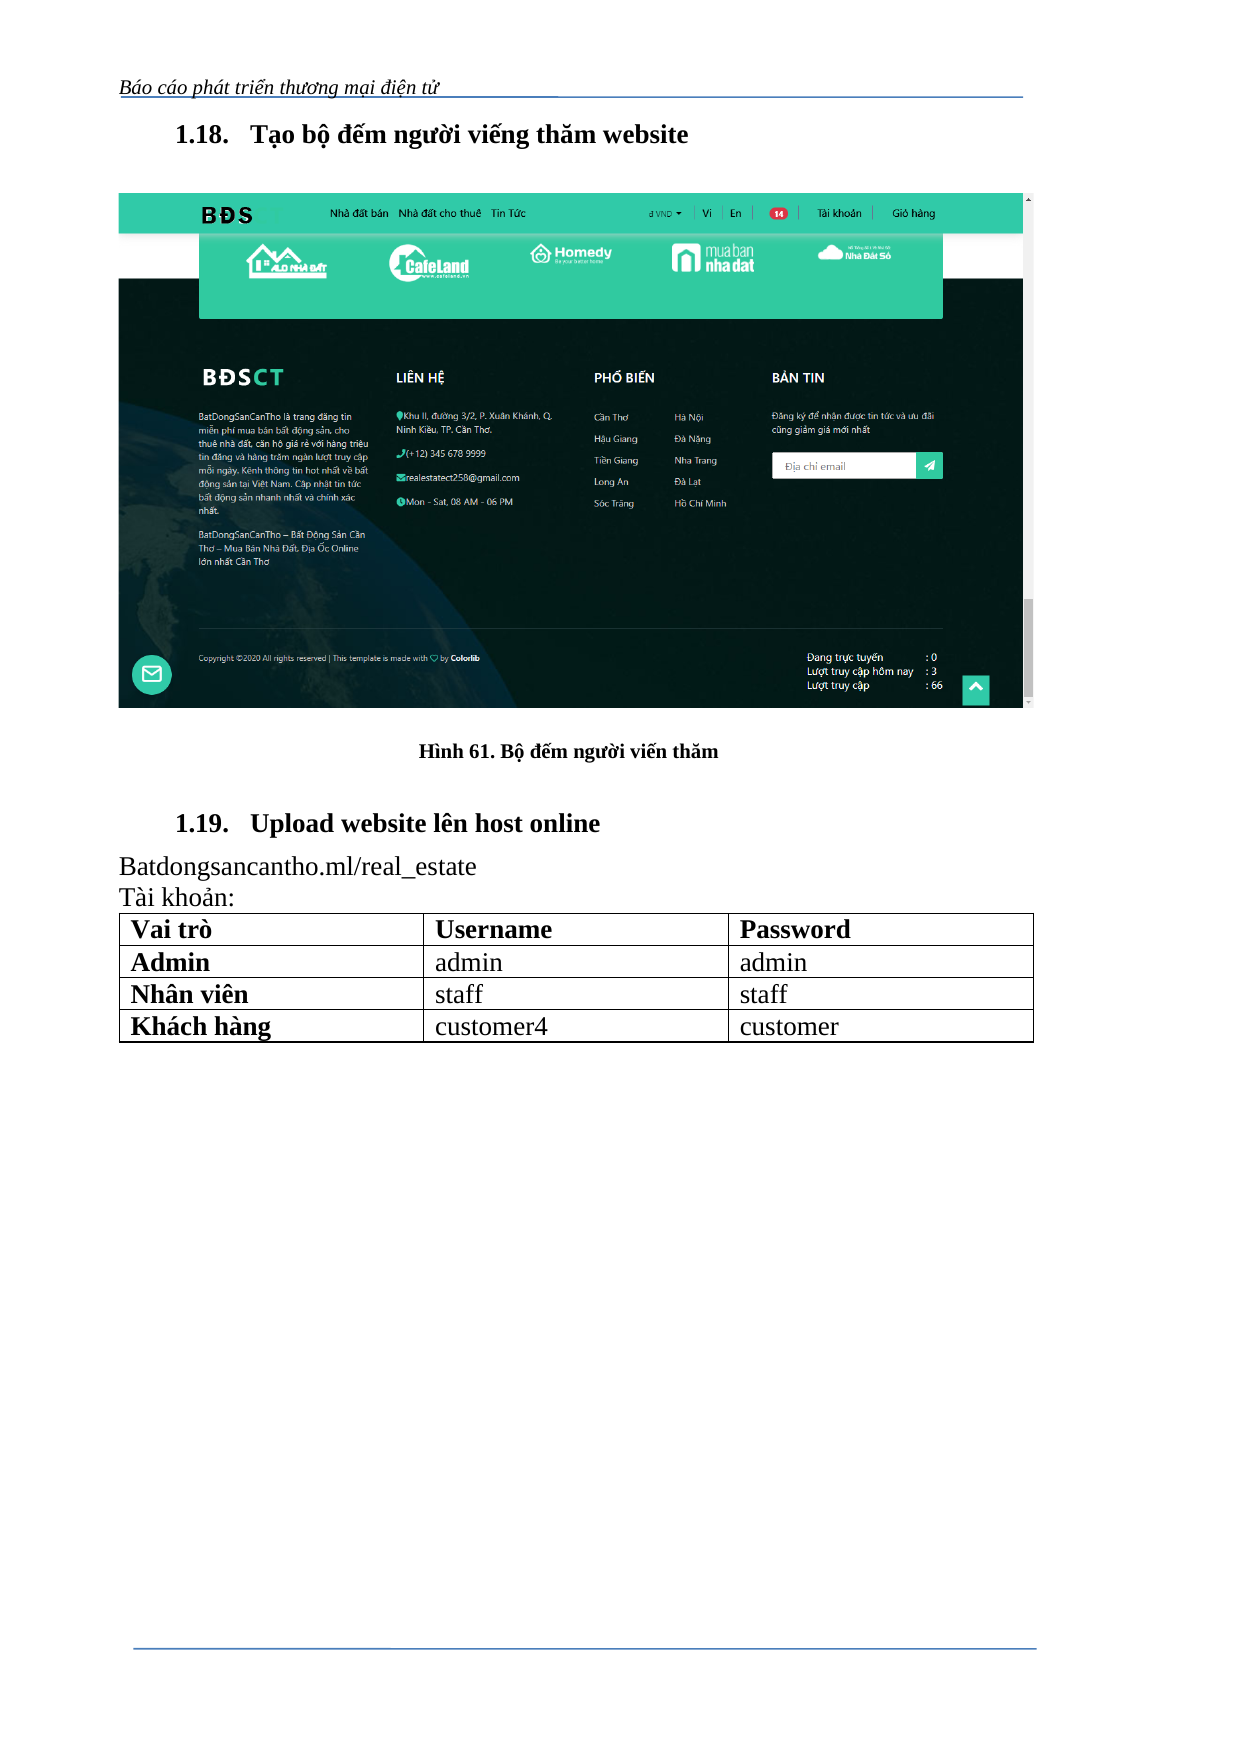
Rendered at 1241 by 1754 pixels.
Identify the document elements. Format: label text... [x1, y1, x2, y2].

text Tài khoản: [118, 881, 1033, 913]
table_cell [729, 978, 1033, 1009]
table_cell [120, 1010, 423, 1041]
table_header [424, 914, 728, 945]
text Batdongsancantho.ml/real_estate [118, 850, 1033, 881]
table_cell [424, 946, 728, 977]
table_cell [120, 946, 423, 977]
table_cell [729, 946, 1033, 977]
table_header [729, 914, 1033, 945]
text Hình 61. Bộ đếm người viến thăm [343, 739, 1033, 763]
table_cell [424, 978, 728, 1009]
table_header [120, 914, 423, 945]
subtitle Upload website lên host online [175, 807, 1033, 838]
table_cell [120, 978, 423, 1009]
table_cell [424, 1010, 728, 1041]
picture [118, 193, 1034, 708]
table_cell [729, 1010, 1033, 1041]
subtitle Tạo bộ đếm người viếng thăm website [175, 118, 1033, 150]
